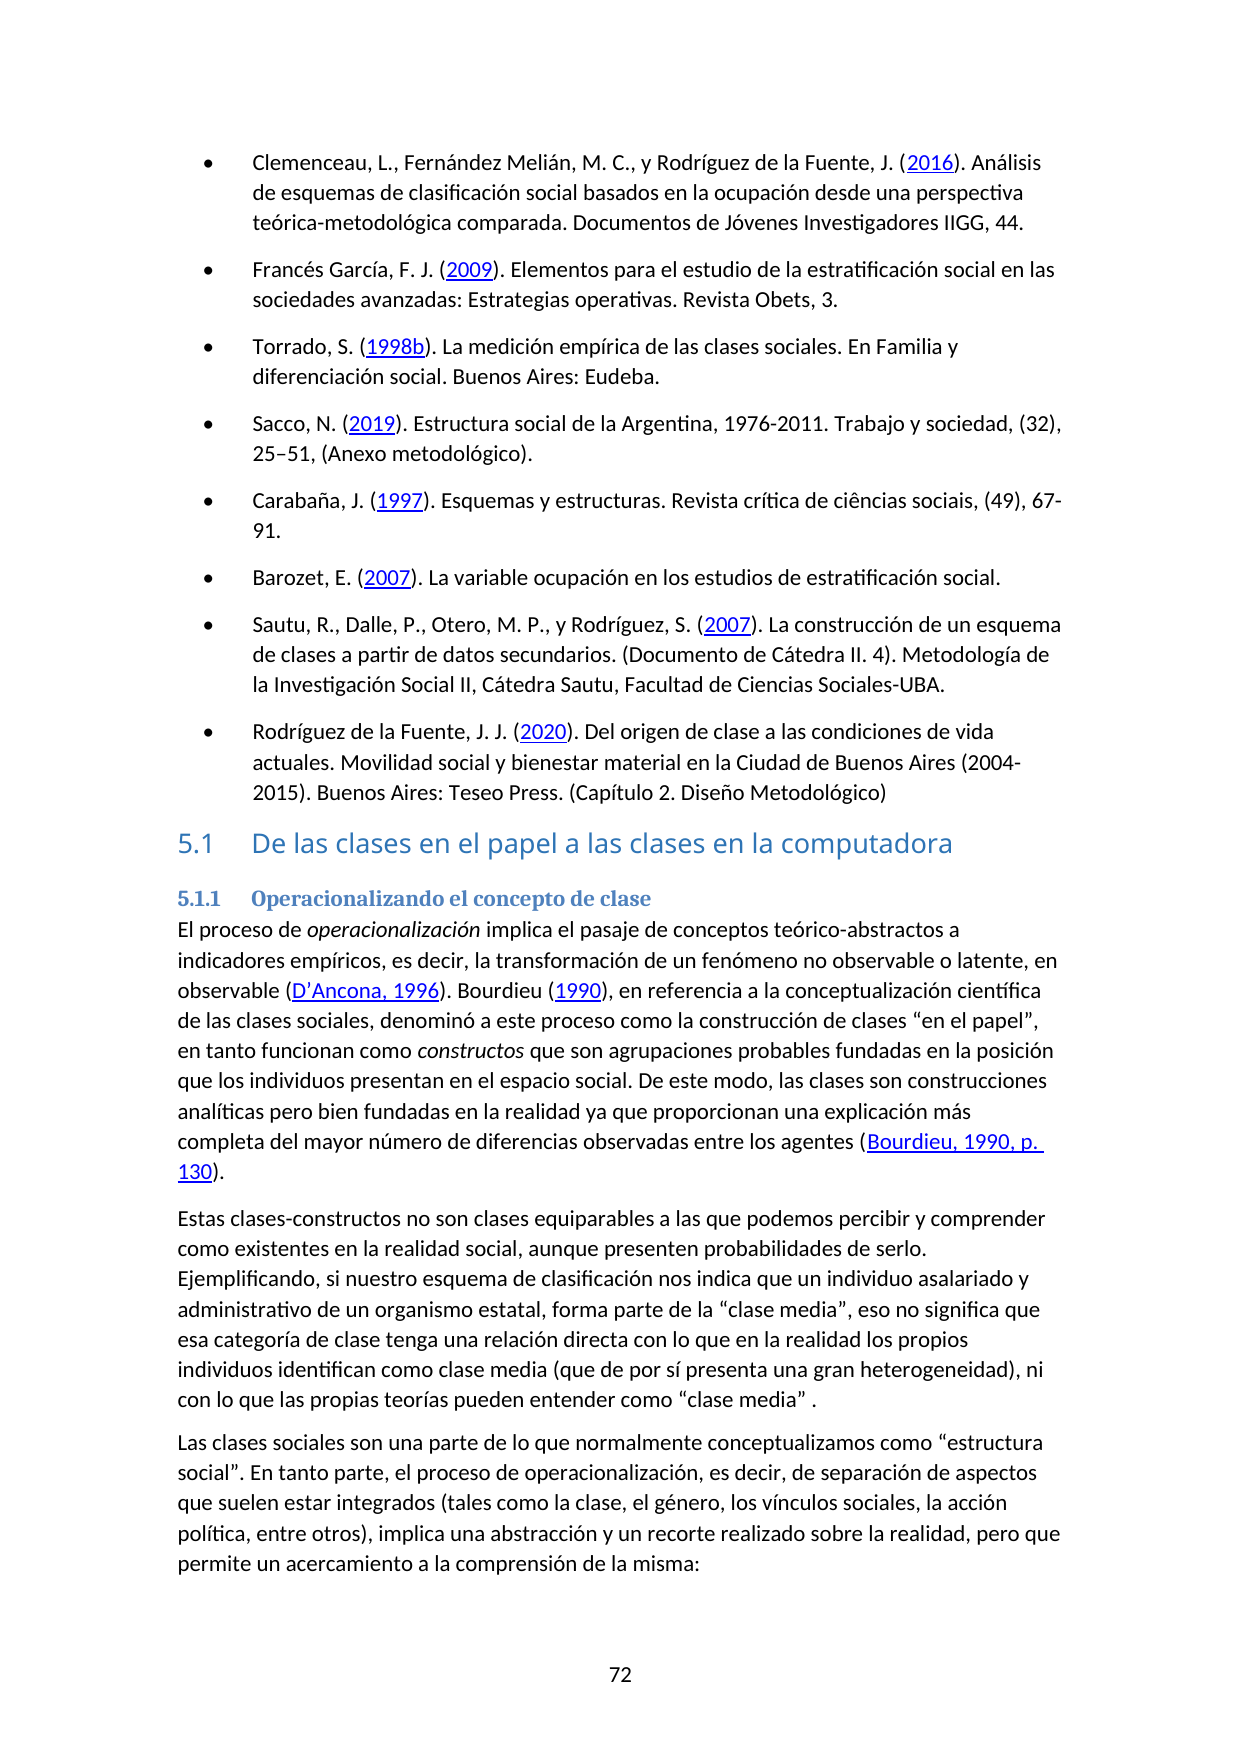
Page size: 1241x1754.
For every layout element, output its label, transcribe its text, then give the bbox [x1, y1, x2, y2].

list Francés García, F. J. (2009). Elementos para el estudio de la estratificación social en las sociedades avanzadas: Estrategias operativas. Revista Obets, 3. [202, 255, 1063, 313]
list Sacco, N. (2019). Estructura social de la Argentina, 1976-2011. Trabajo y sociedad, (32), 25–51, (Anexo metodológico). [202, 409, 1063, 467]
subtitle 5.1.1 Operacionalizando el concepto de clase [177, 885, 1063, 912]
list Sautu, R., Dalle, P., Otero, M. P., y Rodríguez, S. (2007). La construcción de un esquema de clases a partir de datos secundarios. (Documento de Cátedra II. 4). Metodología de la Investigación Social II, Cátedra Sautu, Facultad de Ciencias Sociales-UBA. [202, 610, 1063, 698]
list Carabaña, J. (1997). Esquemas y estructuras. Revista crítica de ciências sociais, (49), 67-91. [202, 486, 1063, 544]
list Clemenceau, L., Fernández Melián, M. C., y Rodríguez de la Fuente, J. (2016). Análisis de esquemas de clasificación social basados en la ocupación desde una perspectiva teórica-metodológica comparada. Documentos de Jóvenes Investigadores IIGG, 44. [202, 148, 1063, 236]
list Rodríguez de la Fuente, J. J. (2020). Del origen de clase a las condiciones de vida actuales. Movilidad social y bienestar material en la Ciudad de Buenos Aires (2004-2015). Buenos Aires: Teseo Press. (Capítulo 2. Diseño Metodológico) [202, 717, 1063, 806]
text Las clases sociales son una parte de lo que normalmente conceptualizamos como “estructura social”. En tanto parte, el proceso de operacionalización, es decir, de separación de aspectos que suelen estar integrados (tales como la clase, el género, los vínculos sociales, la acción política, entre otros), implica una abstracción y un recorte realizado sobre la realidad, pero que permite un acercamiento a la comprensión de la misma: [177, 1428, 1063, 1577]
list Barozet, E. (2007). La variable ocupación en los estudios de estratificación social. [202, 563, 1063, 591]
list Torrado, S. (1998b). La medición empírica de las clases sociales. En Familia y diferenciación social. Buenos Aires: Eudeba. [202, 332, 1063, 390]
subtitle 5.1 De las clases en el papel a las clases en la computadora [177, 825, 1063, 862]
text Estas clases-constructos no son clases equiparables a las que podemos percibir y comprender como existentes en la realidad social, aunque presenten probabilidades de serlo. Ejemplificando, si nuestro esquema de clasificación nos indica que un individuo asalariado y administrativo de un organismo estatal, forma parte de la “clase media”, eso no significa que esa categoría de clase tenga una relación directa con lo que en la realidad los propios individuos identifican como clase media (que de por sí presenta una gran heterogeneidad), ni con lo que las propias teorías pueden entender como “clase media” . [177, 1204, 1063, 1413]
